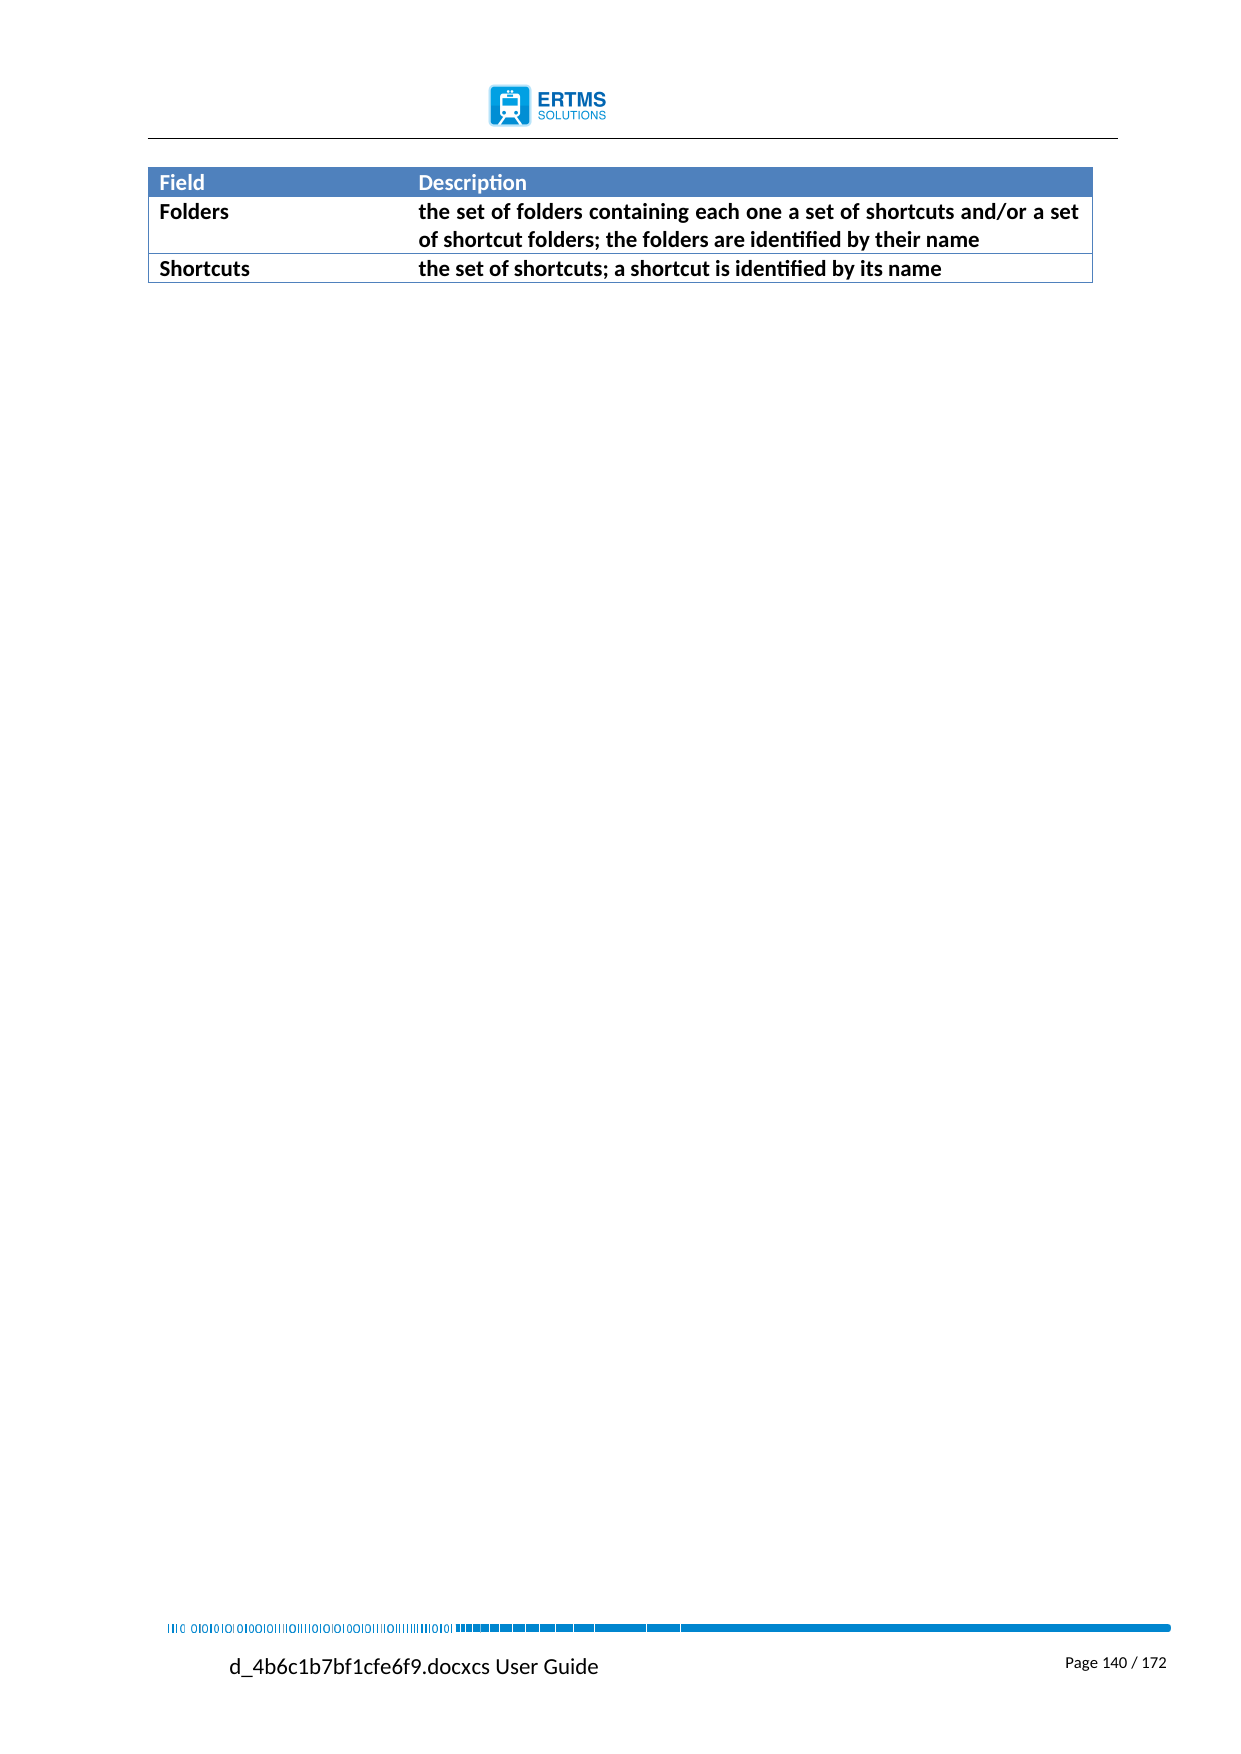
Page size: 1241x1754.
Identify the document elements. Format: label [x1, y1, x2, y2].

picture [167, 1624, 1171, 1633]
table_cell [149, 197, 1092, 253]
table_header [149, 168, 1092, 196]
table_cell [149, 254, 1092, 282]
picture [477, 73, 617, 138]
